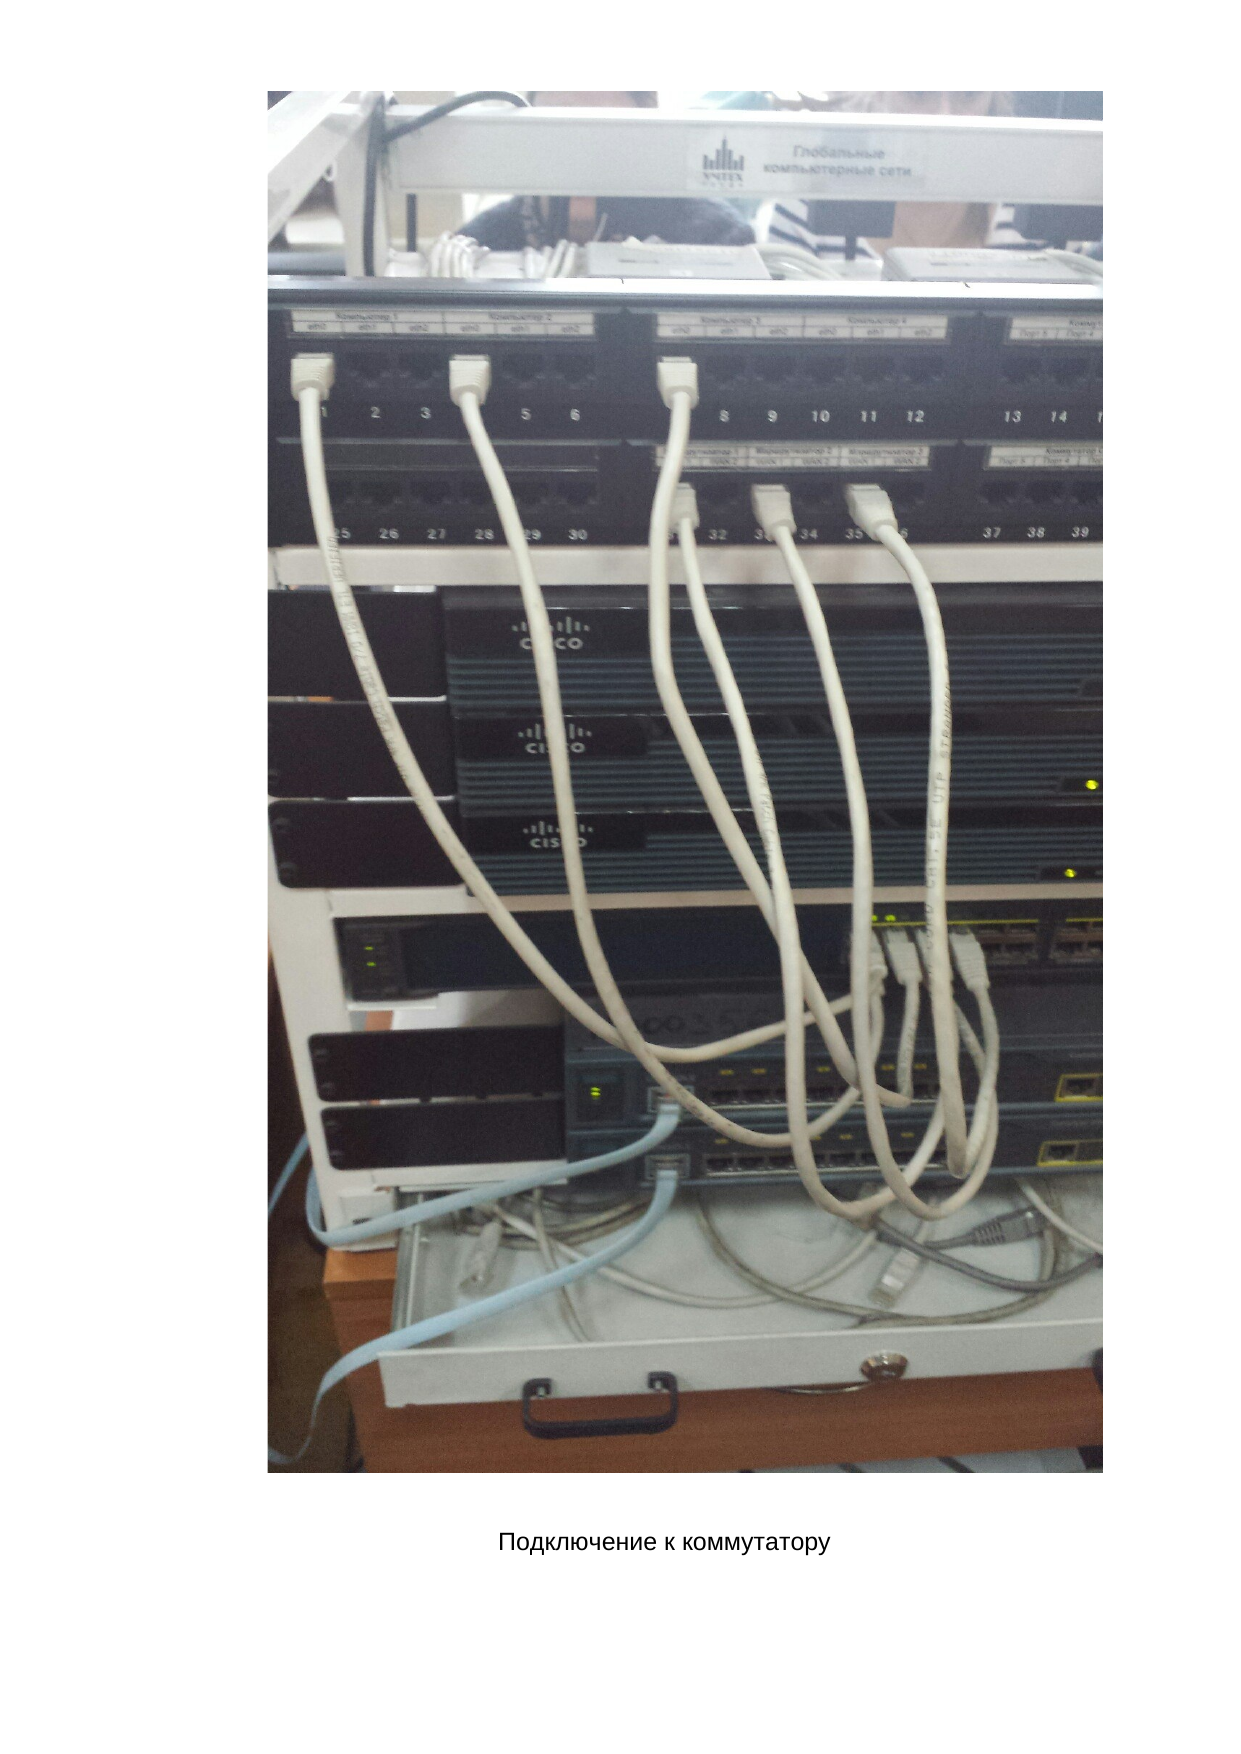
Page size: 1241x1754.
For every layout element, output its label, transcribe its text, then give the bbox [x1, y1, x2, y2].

text Подключение к коммутатору [177, 1527, 1152, 1556]
picture [267, 91, 1104, 1473]
